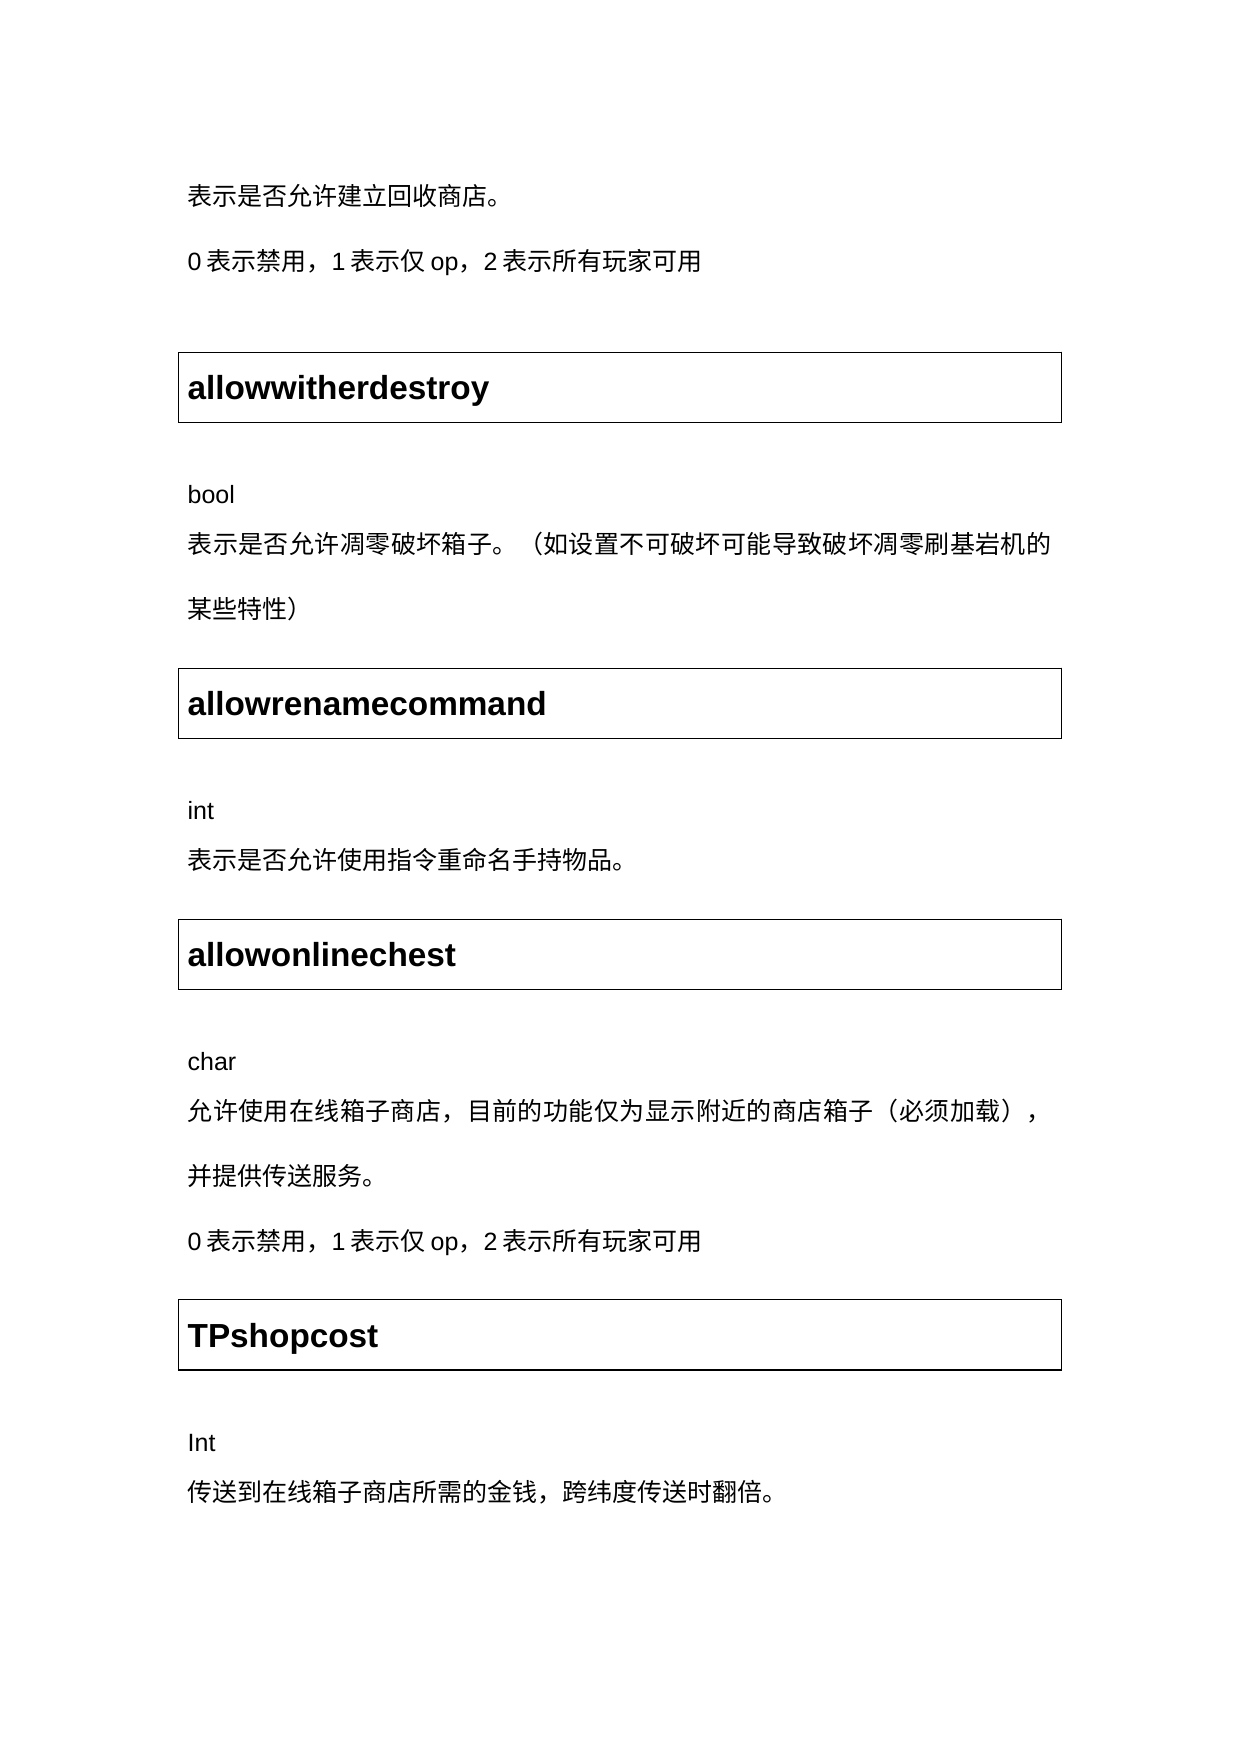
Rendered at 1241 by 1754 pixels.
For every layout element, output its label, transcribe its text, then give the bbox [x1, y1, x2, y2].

text 0表示禁用，1表示仅op，2表示所有玩家可用 [187, 227, 1053, 292]
text bool [187, 478, 1053, 510]
text Int [187, 1426, 1053, 1458]
subtitle allowwitherdestroy [179, 353, 1061, 422]
text 表示是否允许使用指令重命名手持物品。 [187, 826, 1053, 891]
subtitle TPshopcost [179, 1300, 1061, 1369]
text int [187, 794, 1053, 826]
text 传送到在线箱子商店所需的金钱，跨纬度传送时翻倍。 [187, 1458, 1053, 1523]
text char [187, 1045, 1053, 1077]
text 0表示禁用，1表示仅op，2表示所有玩家可用 [187, 1207, 1053, 1272]
text 允许使用在线箱子商店，目前的功能仅为显示附近的商店箱子（必须加载），并提供传送服务。 [187, 1077, 1053, 1207]
subtitle allowrenamecommand [179, 669, 1061, 738]
subtitle allowonlinechest [179, 920, 1061, 989]
text 表示是否允许凋零破坏箱子。（如设置不可破坏可能导致破坏凋零刷基岩机的某些特性） [187, 510, 1053, 640]
text 表示是否允许建立回收商店。 [187, 162, 1053, 227]
